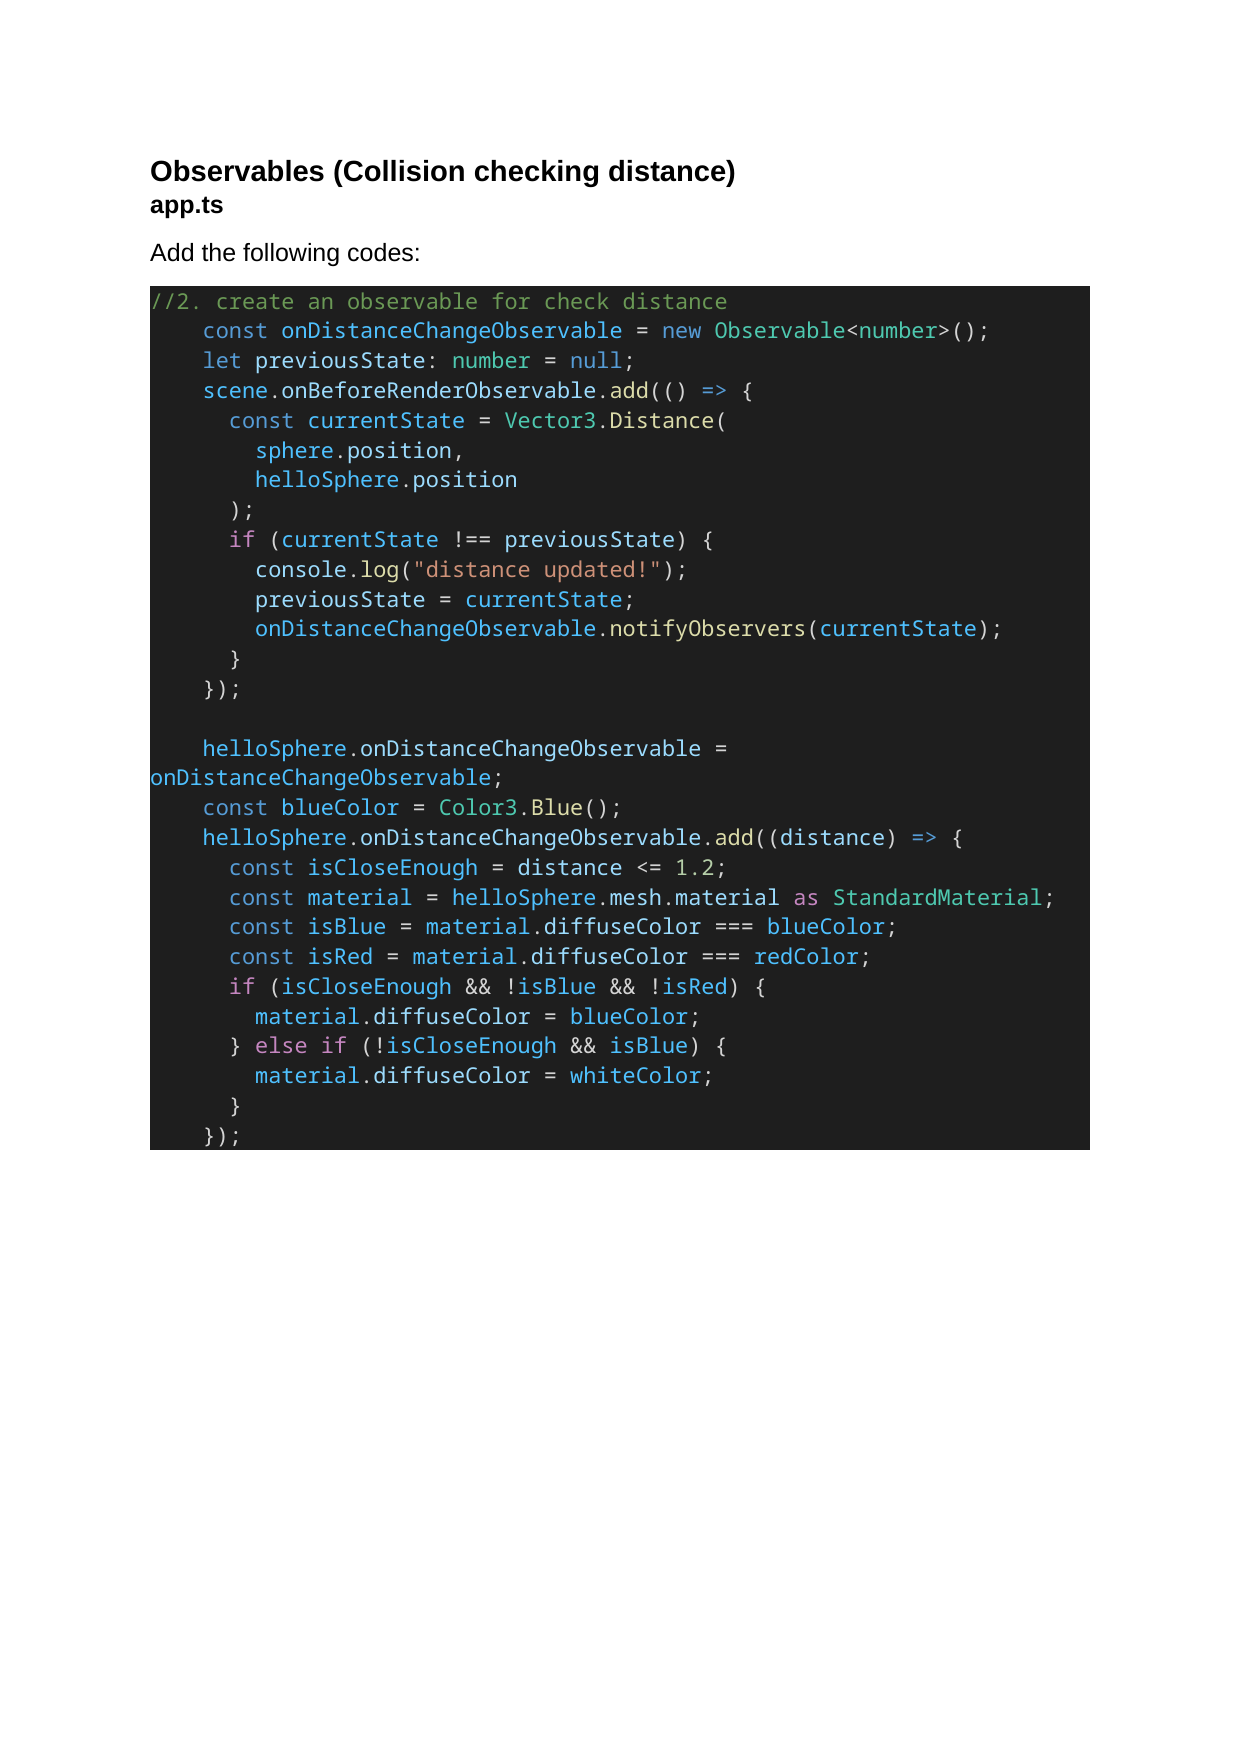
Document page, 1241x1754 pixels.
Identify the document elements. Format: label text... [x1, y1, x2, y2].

text sphere.position, [150, 435, 1090, 464]
text } [150, 1090, 1090, 1120]
text let previousState: number = null; [150, 345, 1090, 375]
text Add the following codes: [150, 238, 1090, 267]
text const material = helloSphere.mesh.material as StandardMaterial; [150, 882, 1090, 911]
text } [150, 643, 1090, 673]
text //2. create an observable for check distance [150, 286, 1090, 316]
text helloSphere.position [150, 464, 1090, 494]
subtitle Observables (Collision checking distance) [150, 154, 1090, 188]
text const blueColor = Color3.Blue(); [150, 792, 1090, 822]
text material.diffuseColor = whiteColor; [150, 1060, 1090, 1090]
text const currentState = Vector3.Distance( [150, 405, 1090, 435]
text app.ts [150, 190, 1090, 219]
text helloSphere.onDistanceChangeObservable = onDistanceChangeObservable; [150, 733, 1090, 792]
text if (isCloseEnough && !isBlue && !isRed) { [150, 971, 1090, 1001]
text }); [150, 1120, 1090, 1150]
text console.log("distance updated!"); [150, 554, 1090, 584]
text onDistanceChangeObservable.notifyObservers(currentState); [150, 613, 1090, 643]
text ); [150, 494, 1090, 524]
text const isCloseEnough = distance <= 1.2; [150, 852, 1090, 882]
text const isRed = material.diffuseColor === redColor; [150, 941, 1090, 971]
text const isBlue = material.diffuseColor === blueColor; [150, 911, 1090, 941]
text } else if (!isCloseEnough && isBlue) { [150, 1031, 1090, 1060]
text scene.onBeforeRenderObservable.add(() => { [150, 375, 1090, 405]
text const onDistanceChangeObservable = new Observable<number>(); [150, 316, 1090, 345]
text material.diffuseColor = blueColor; [150, 1001, 1090, 1031]
text }); [150, 673, 1090, 703]
text helloSphere.onDistanceChangeObservable.add((distance) => { [150, 822, 1090, 852]
text previousState = currentState; [150, 584, 1090, 613]
text if (currentState !== previousState) { [150, 524, 1090, 554]
